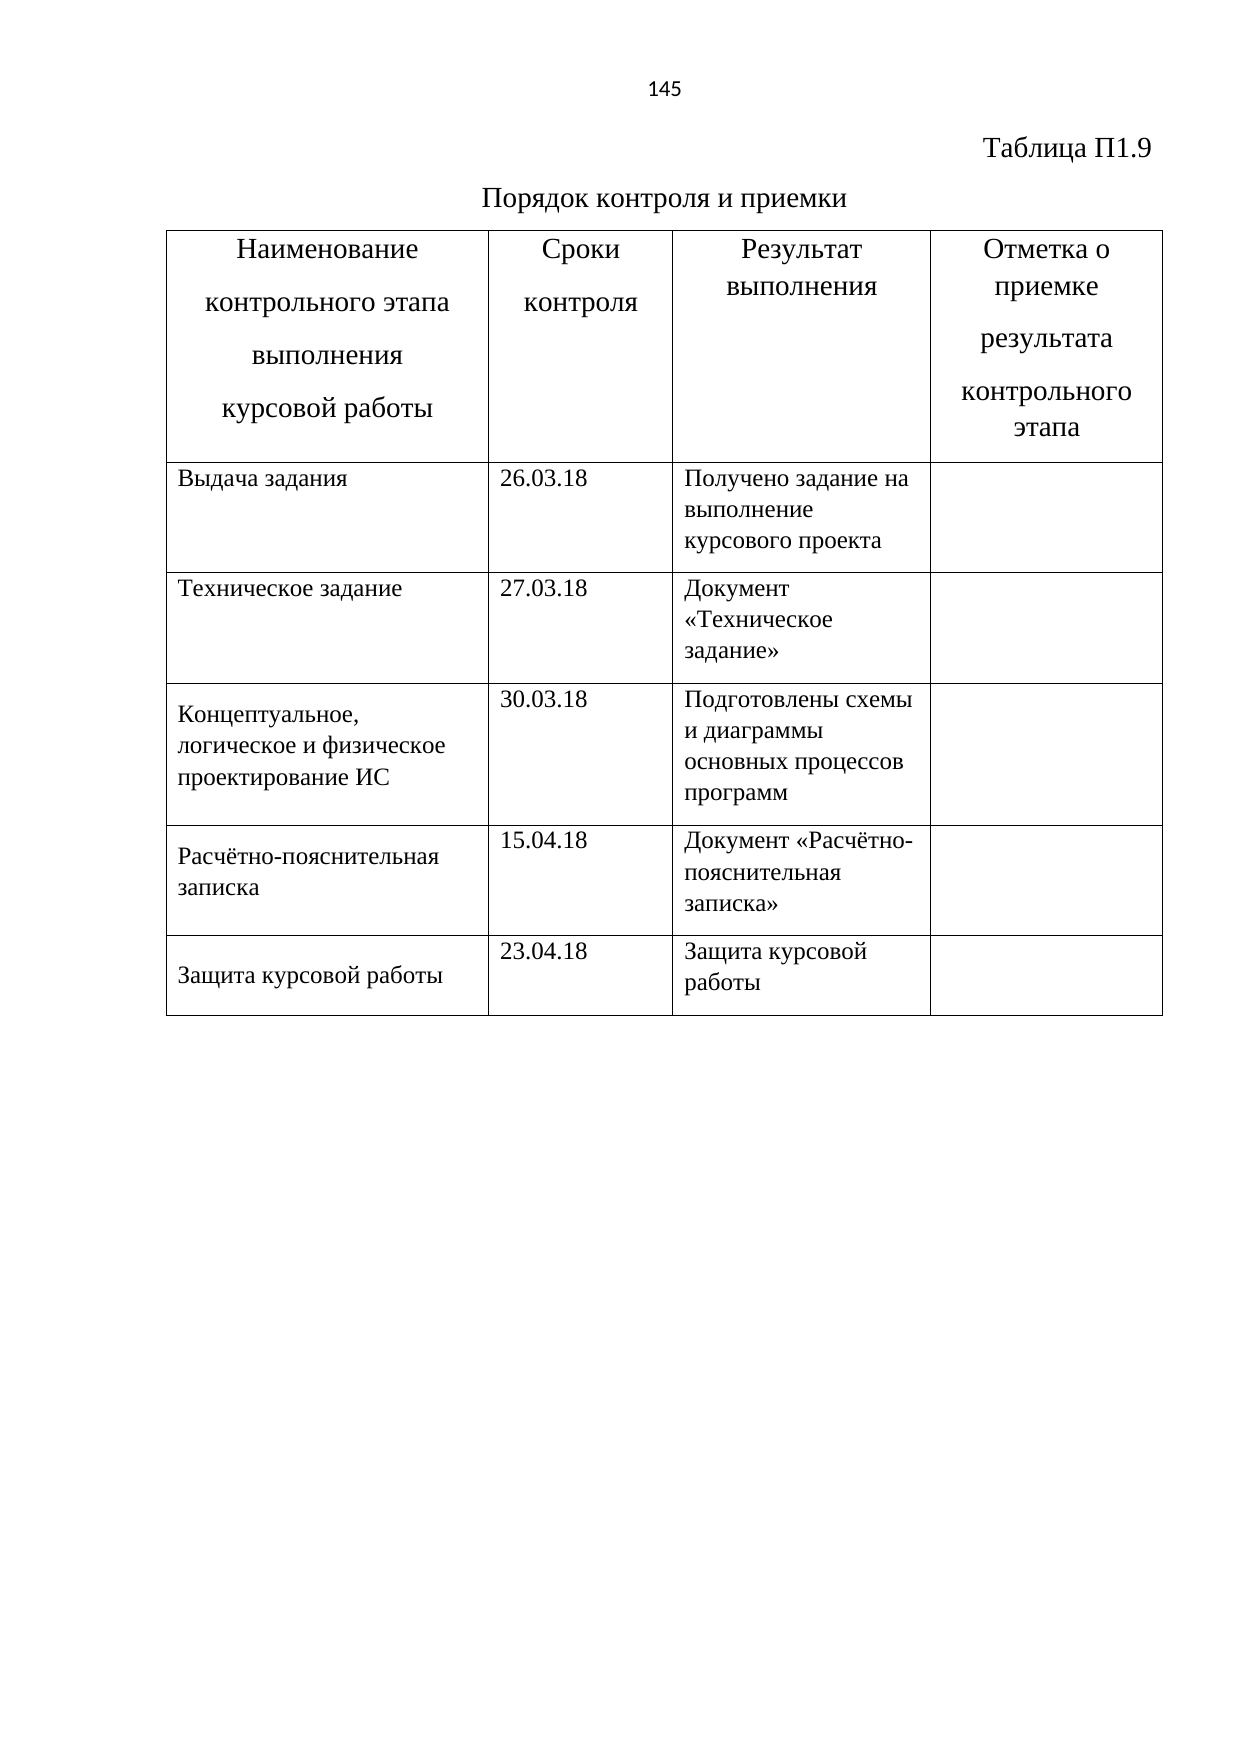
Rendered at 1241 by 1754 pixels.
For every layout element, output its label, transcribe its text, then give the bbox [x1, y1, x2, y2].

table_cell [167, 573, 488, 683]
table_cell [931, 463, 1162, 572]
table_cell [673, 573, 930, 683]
text Порядок контроля и приемки [177, 180, 1152, 214]
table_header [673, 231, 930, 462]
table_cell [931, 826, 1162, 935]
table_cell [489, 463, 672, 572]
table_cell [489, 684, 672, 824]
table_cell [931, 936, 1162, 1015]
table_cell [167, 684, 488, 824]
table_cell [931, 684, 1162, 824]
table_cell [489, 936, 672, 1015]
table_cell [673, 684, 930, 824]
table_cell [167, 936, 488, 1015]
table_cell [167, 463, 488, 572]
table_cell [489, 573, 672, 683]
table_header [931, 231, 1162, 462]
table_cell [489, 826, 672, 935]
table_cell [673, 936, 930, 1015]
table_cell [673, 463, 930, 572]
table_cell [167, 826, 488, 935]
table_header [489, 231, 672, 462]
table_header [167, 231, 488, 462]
text Таблица П1.9 [177, 130, 1152, 163]
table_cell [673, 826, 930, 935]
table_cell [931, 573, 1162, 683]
